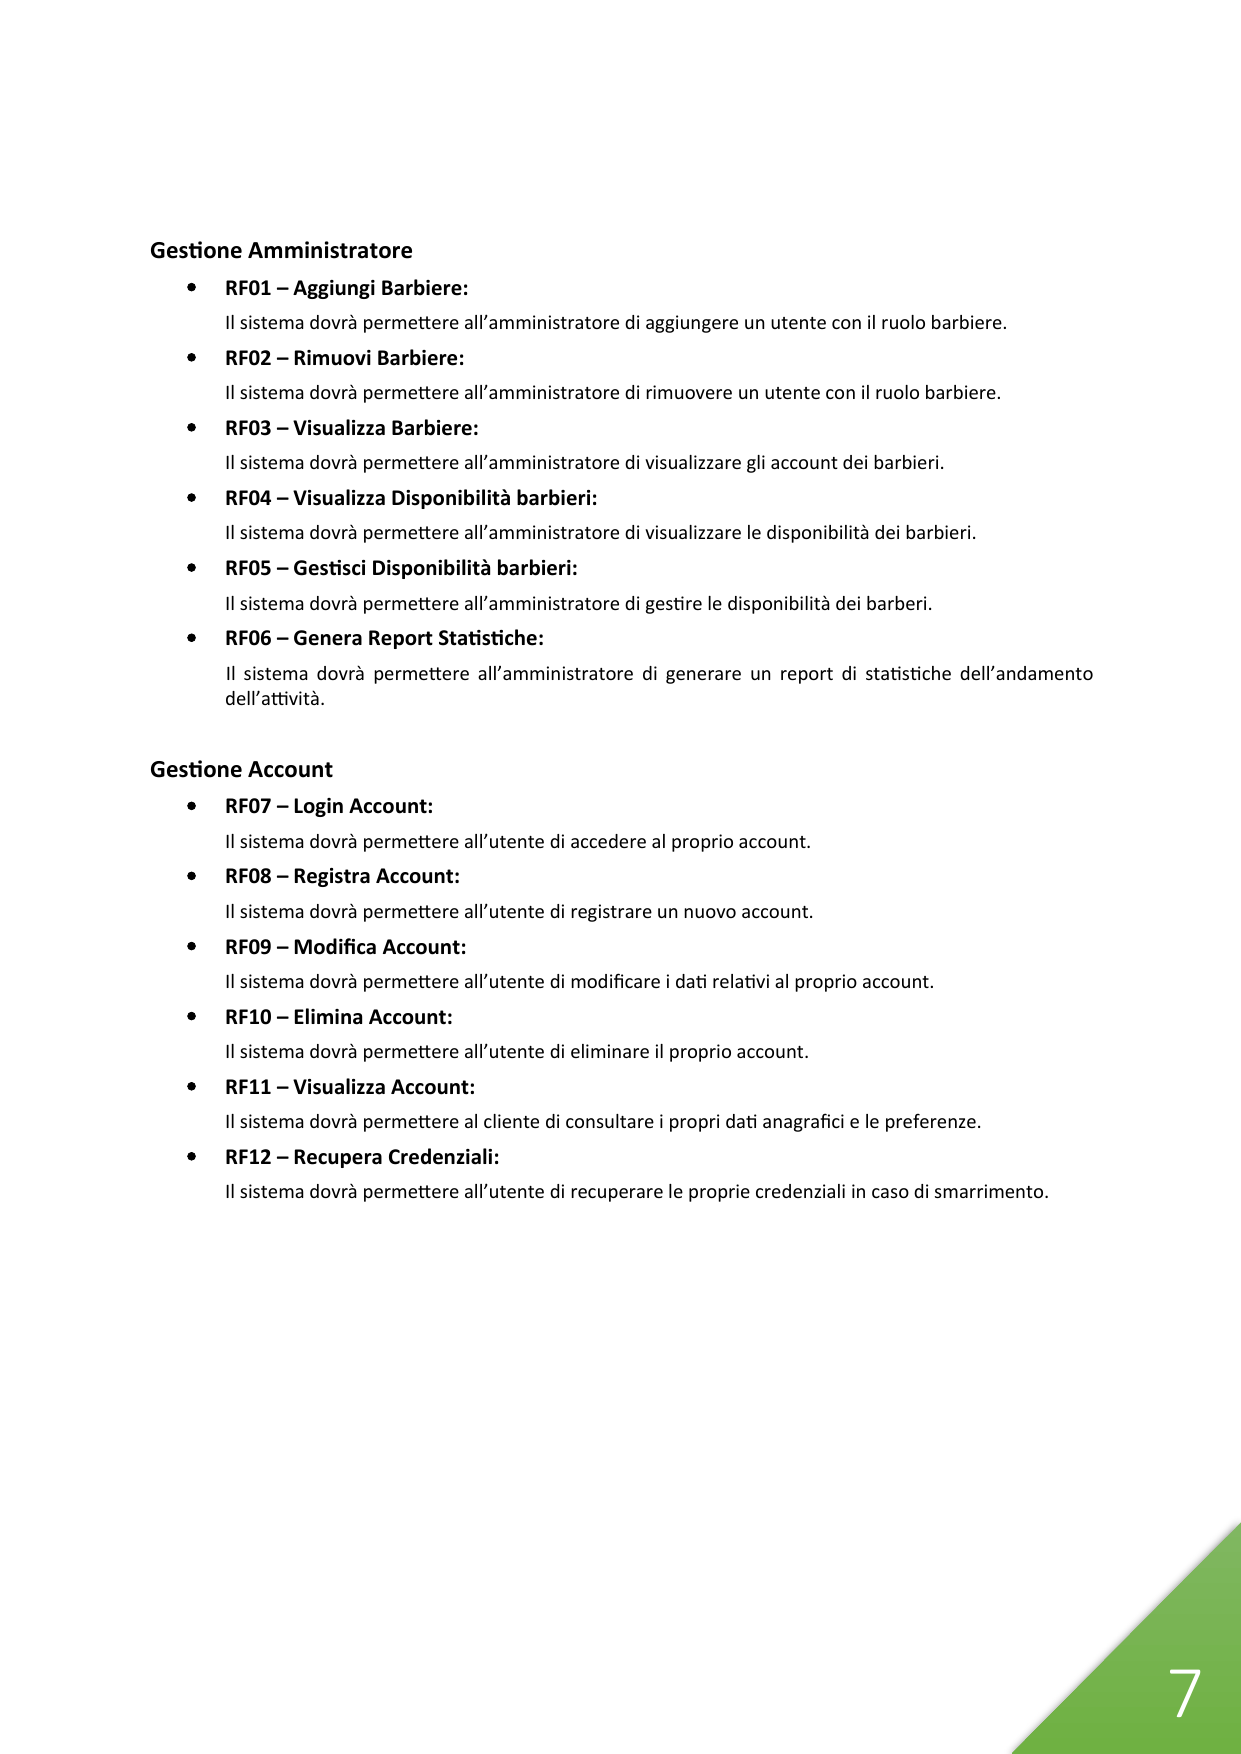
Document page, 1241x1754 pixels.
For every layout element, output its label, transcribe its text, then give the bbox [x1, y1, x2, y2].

list RF04 – Visualizza Disponibilità barbieri: [187, 483, 1095, 511]
text Il sistema dovrà permettere all’amministratore di gestire le disponibilità dei barberi. [150, 590, 1095, 615]
list RF08 – Registra Account: [187, 862, 1095, 890]
text Il sistema dovrà permettere all’utente di accedere al proprio account. [150, 828, 1095, 853]
list RF02 – Rimuovi Barbiere: [187, 343, 1095, 371]
list RF01 – Aggiungi Barbiere: [187, 273, 1095, 301]
list RF03 – Visualizza Barbiere: [187, 413, 1095, 441]
list RF07 – Login Account: [187, 792, 1095, 819]
text Il sistema dovrà permettere all’amministratore di rimuovere un utente con il ruolo barbiere. [225, 379, 1095, 405]
list RF12 – Recupera Credenziali: [187, 1142, 1095, 1170]
text Il sistema dovrà permettere all’utente di recuperare le proprie credenziali in caso di smarrimento. [225, 1178, 1095, 1204]
text Il sistema dovrà permettere all’utente di modificare i dati relativi al proprio account. [150, 968, 1095, 993]
text Il sistema dovrà permettere all’amministratore di generare un report di statistiche dell’andamento dell’attività. [225, 660, 1095, 711]
text Il sistema dovrà permettere al cliente di consultare i propri dati anagrafici e le preferenze. [225, 1108, 1095, 1134]
list RF09 – Modifica Account: [187, 932, 1095, 960]
list RF11 – Visualizza Account: [187, 1072, 1095, 1100]
list RF10 – Elimina Account: [187, 1002, 1095, 1030]
text Gestione Account [150, 753, 1095, 783]
list RF05 – Gestisci Disponibilità barbieri: [187, 553, 1095, 581]
text Gestione Amministratore [150, 234, 1095, 264]
text Il sistema dovrà permettere all’amministratore di aggiungere un utente con il ruolo barbiere. [225, 309, 1095, 335]
text Il sistema dovrà permettere all’utente di registrare un nuovo account. [150, 898, 1095, 923]
text Il sistema dovrà permettere all’amministratore di visualizzare gli account dei barbieri. [225, 449, 1095, 475]
text Il sistema dovrà permettere all’utente di eliminare il proprio account. [150, 1038, 1095, 1064]
list RF06 – Genera Report Statistiche: [187, 623, 1095, 651]
text Il sistema dovrà permettere all’amministratore di visualizzare le disponibilità dei barbieri. [225, 519, 1095, 545]
